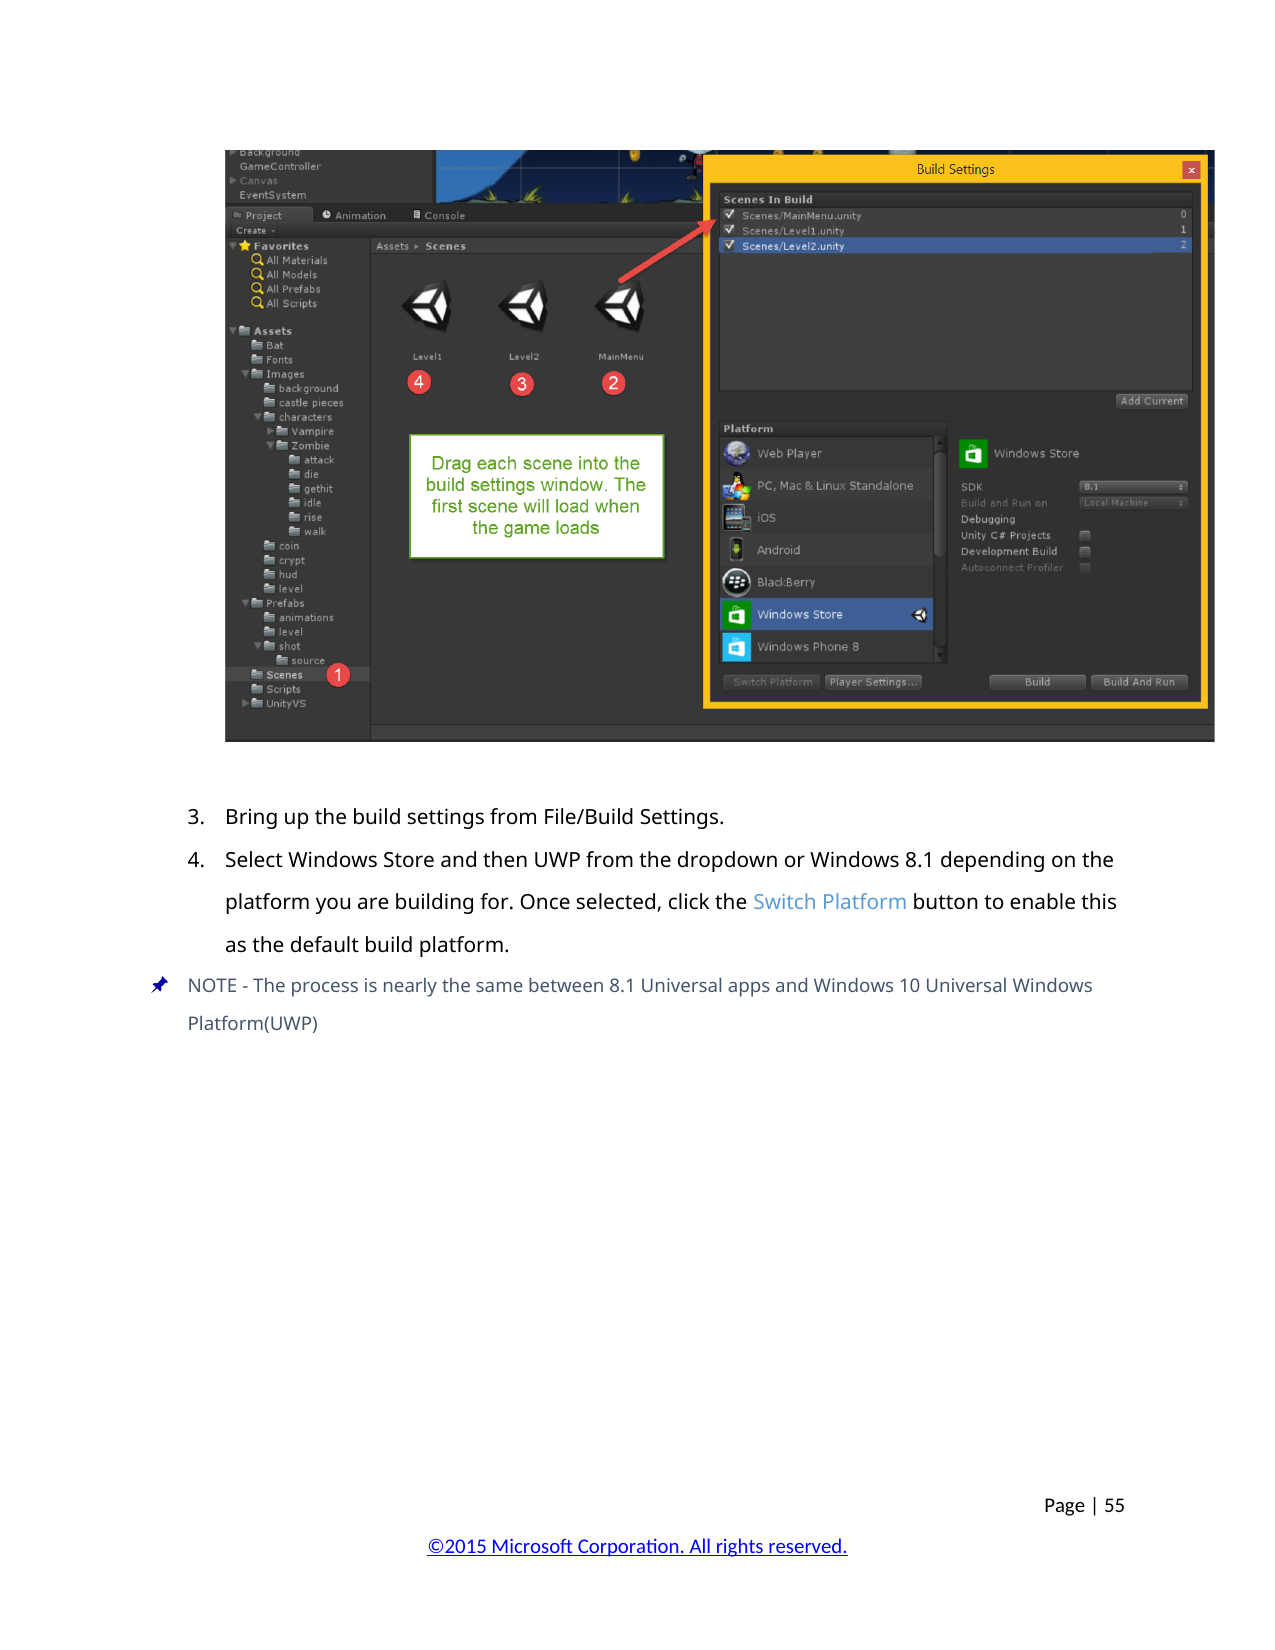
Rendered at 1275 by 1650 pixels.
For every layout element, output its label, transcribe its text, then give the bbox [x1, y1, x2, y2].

text NOTE - The process is nearly the same between 8.1 Universal apps and Windows 10 Universal Windows Platform(UWP) [150, 972, 1125, 1036]
picture [225, 150, 1215, 742]
list Select Windows Store and then UWP from the dropdown or Windows 8.1 depending on the platform you are building for. Once selected, click the Switch Platform button to enable this as the default build platform. [187, 845, 1125, 958]
picture [151, 976, 168, 993]
list Bring up the build settings from File/Build Settings. [187, 802, 1125, 831]
